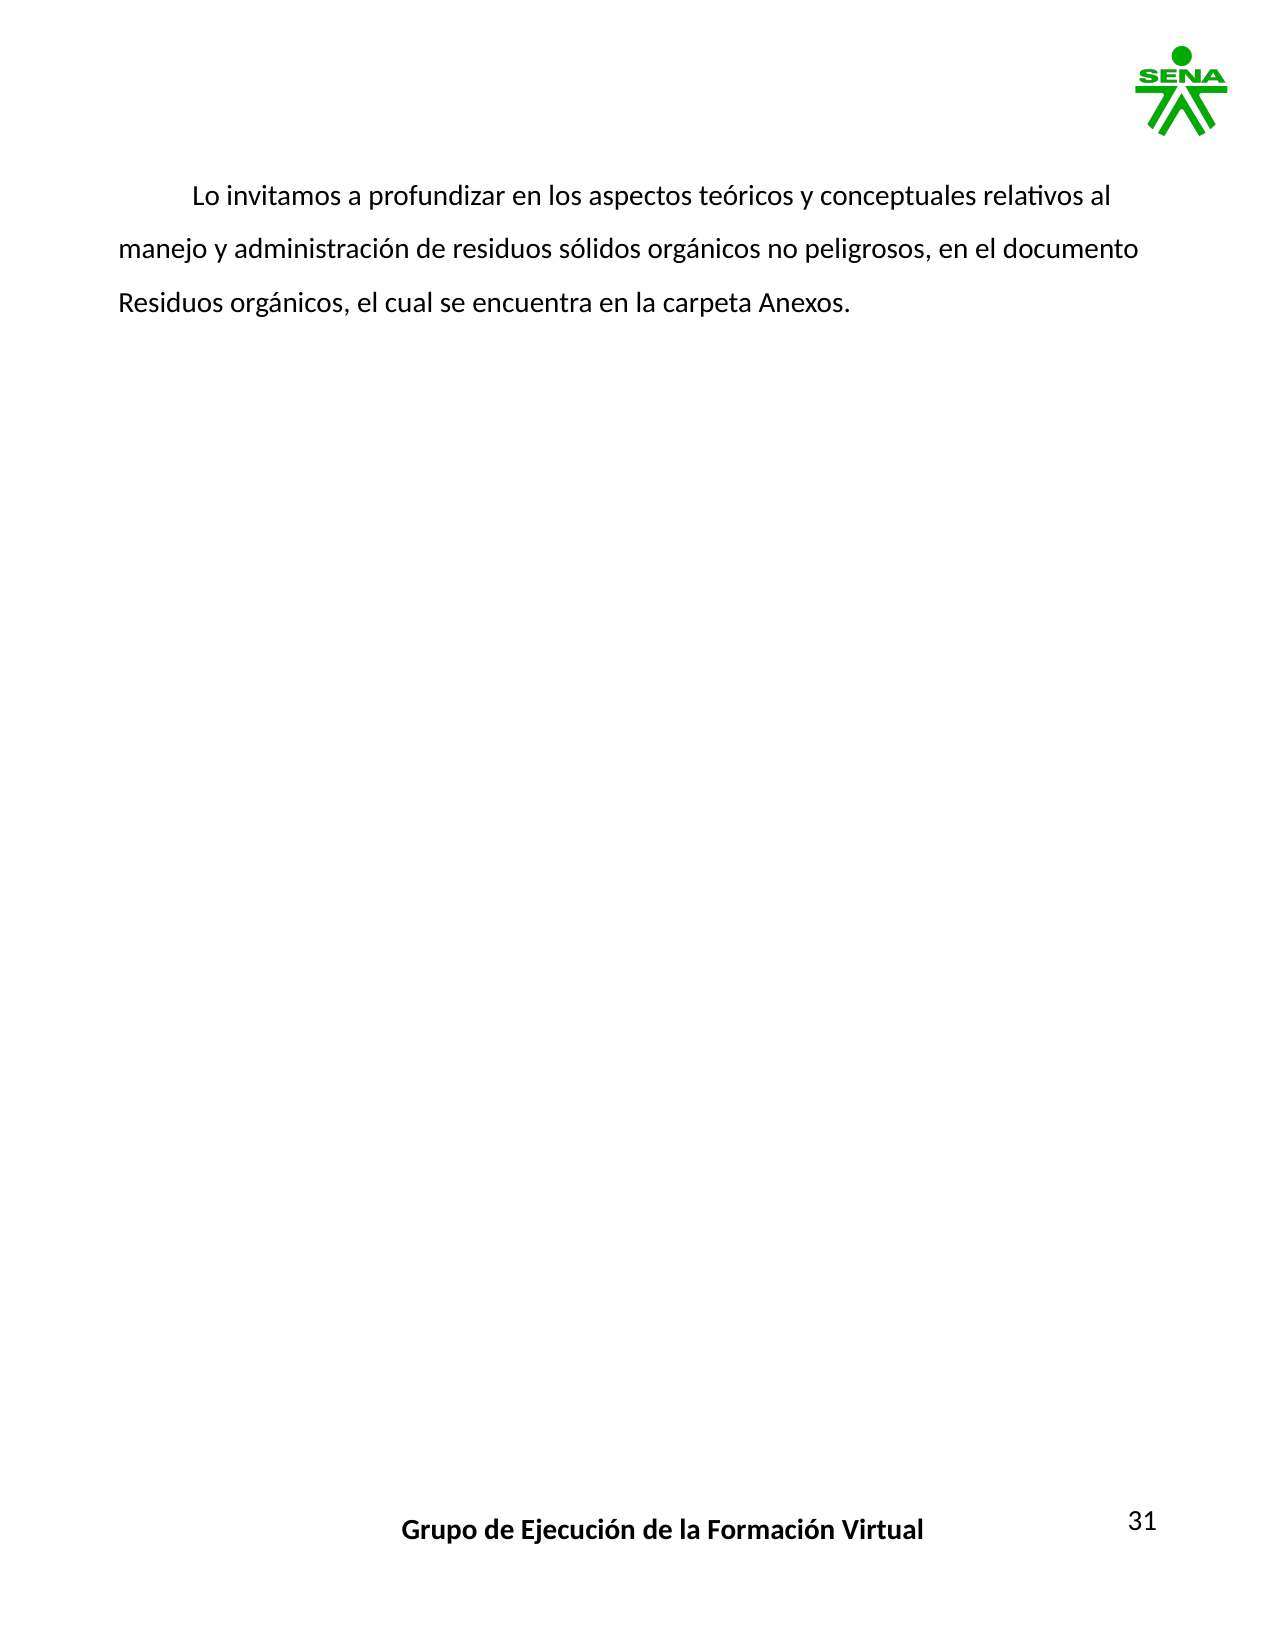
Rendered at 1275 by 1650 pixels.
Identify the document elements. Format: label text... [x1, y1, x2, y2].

picture [1135, 46, 1228, 136]
text Lo invitamos a profundizar en los aspectos teóricos y conceptuales relativos al manejo y administración de residuos sólidos orgánicos no peligrosos, en el documento Residuos orgánicos, el cual se encuentra en la carpeta Anexos. [118, 177, 1157, 320]
